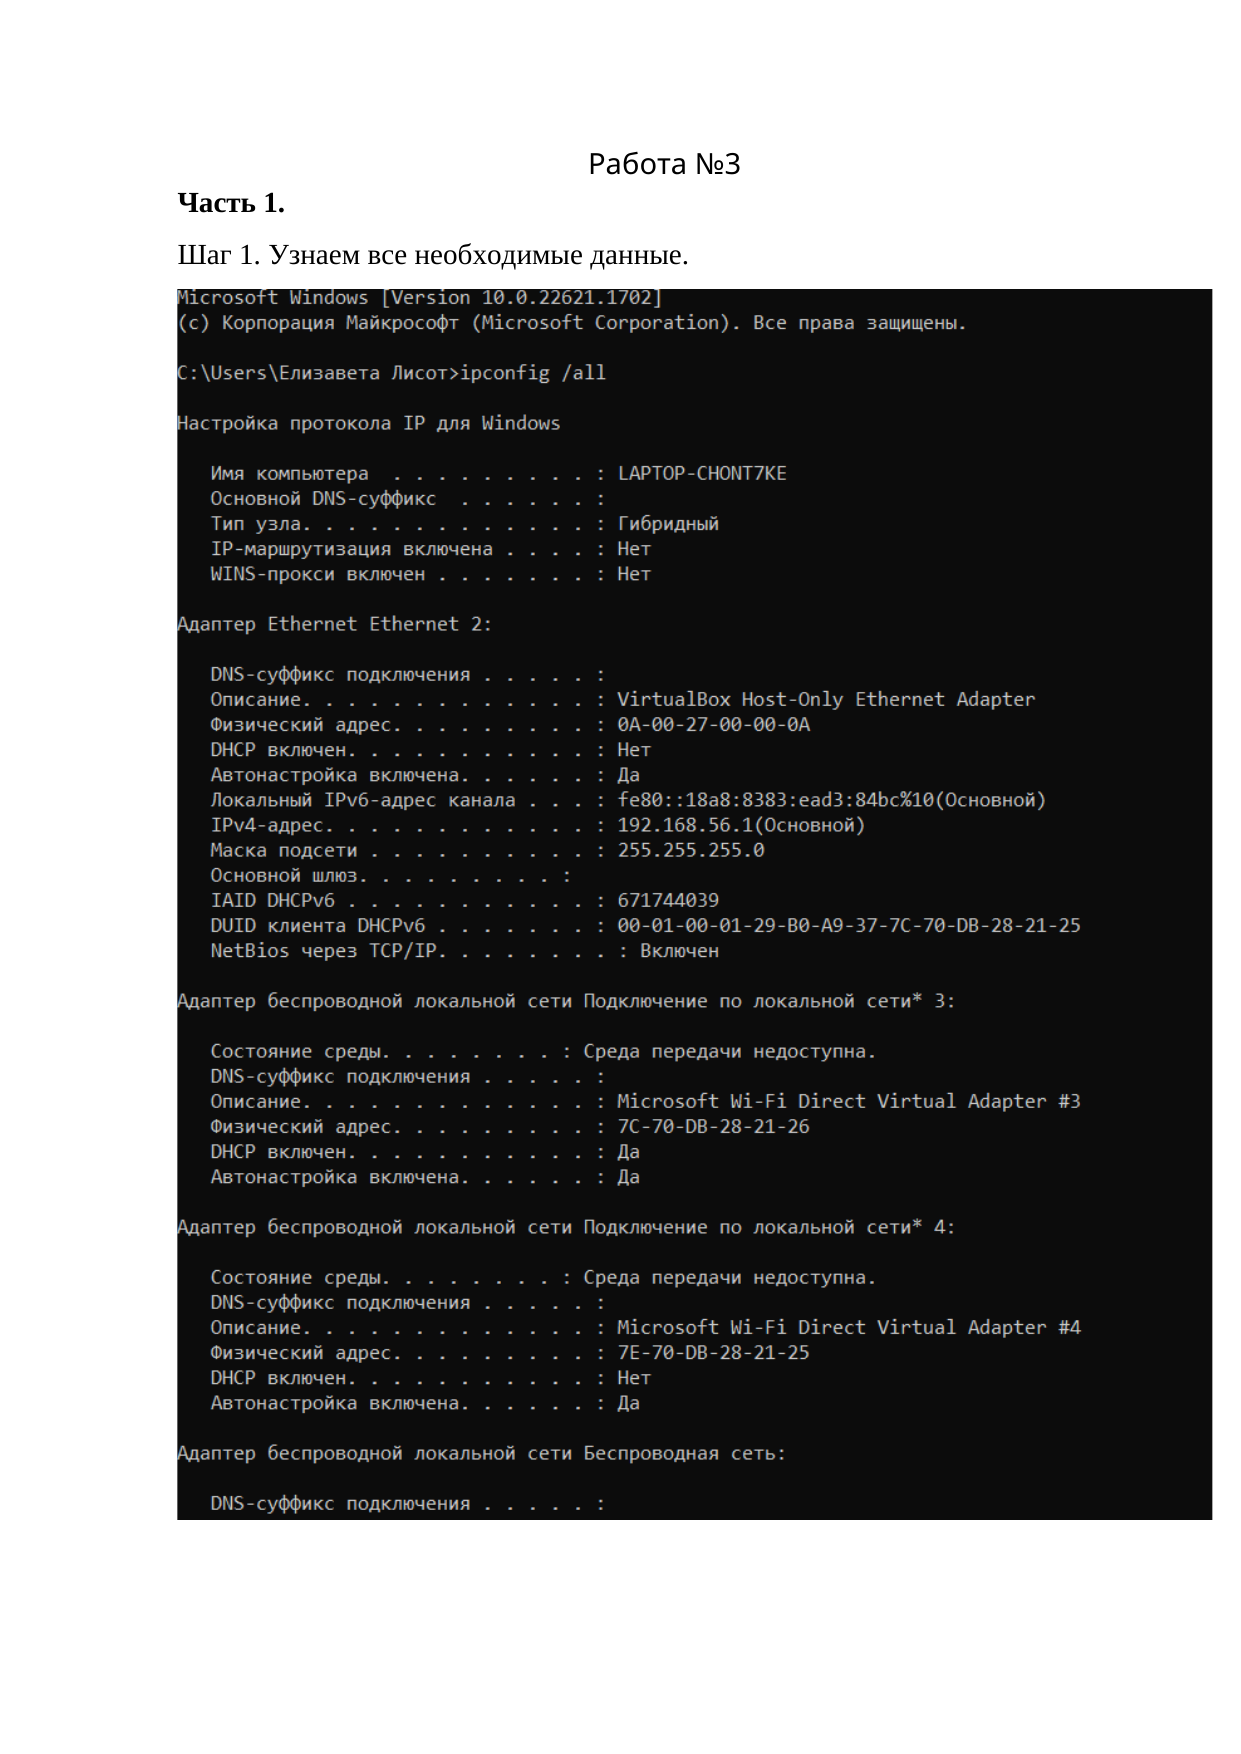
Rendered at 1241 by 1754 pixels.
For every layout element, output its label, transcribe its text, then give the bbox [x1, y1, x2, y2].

subtitle Работа №3 [177, 143, 1152, 183]
text Часть 1. [177, 185, 1152, 219]
picture [177, 289, 1213, 1520]
text Шаг 1. Узнаем все необходимые данные. [177, 237, 1152, 271]
